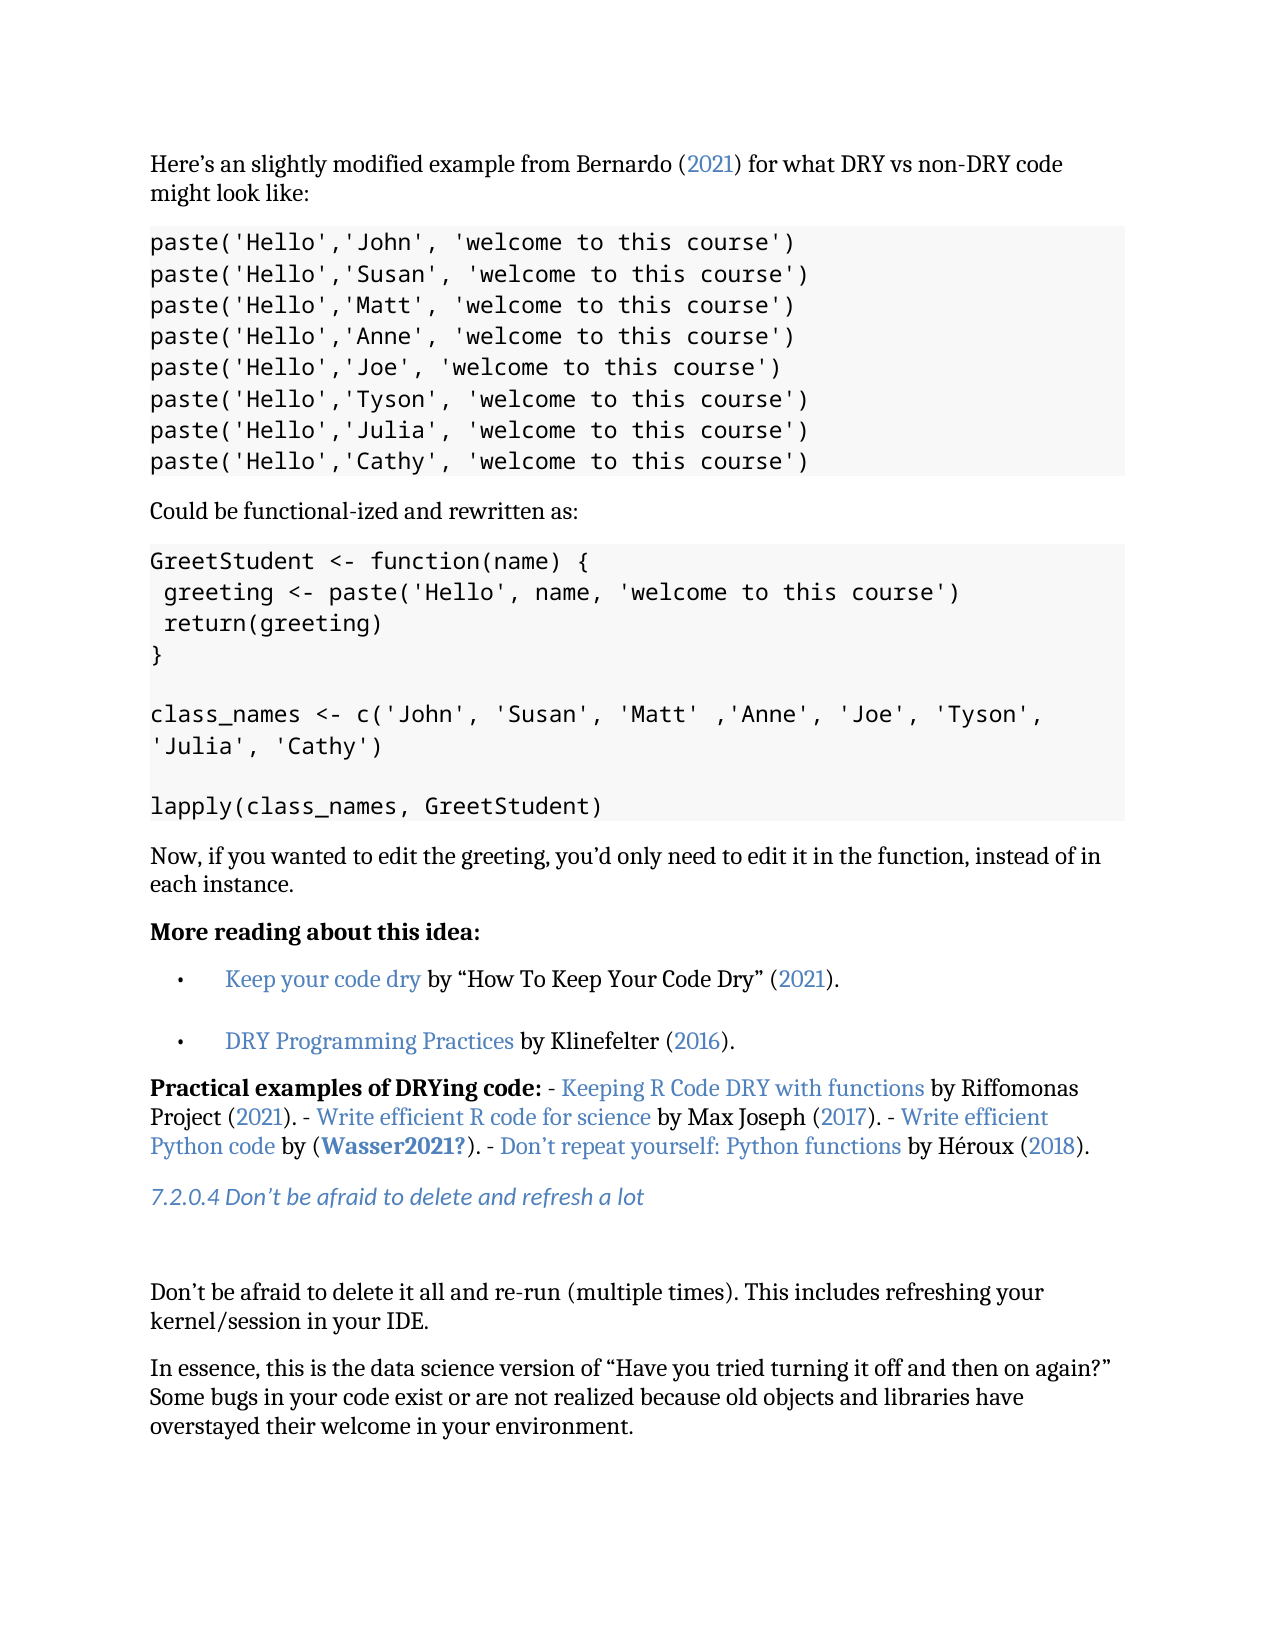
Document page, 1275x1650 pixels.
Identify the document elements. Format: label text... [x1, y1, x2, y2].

text Now, if you wanted to edit the greeting, you’d only need to edit it in the function, instead of in each instance. [150, 842, 1125, 899]
list DRY Programming Practices by Klinefelter (2016). [175, 1027, 1125, 1055]
text Here’s an slightly modified example from Bernardo (2021) for what DRY vs non-DRY code might look like: [150, 150, 1125, 207]
text Don’t be afraid to delete it all and re-run (multiple times). This includes refreshing your kernel/session in your IDE. [150, 1278, 1125, 1336]
text GreetStudent <- function(name) { greeting <- paste('Hello', name, 'welcome to this course') return(greeting) } class_names <- c('John', 'Susan', 'Matt' ,'Anne', 'Joe', 'Tyson', 'Julia', 'Cathy') lapply(class_names, GreetStudent) [150, 544, 1125, 821]
text More reading about this idea: [150, 918, 1125, 947]
text Practical examples of DRYing code: - Keeping R Code DRY with functions by Riffomonas Project (2021). - Write efficient R code for science by Max Joseph (2017). - Write efficient Python code by (Wasser2021?). - Don’t repeat yourself: Python functions by Héroux (2018). [150, 1074, 1125, 1160]
subtitle 7.2.0.4 Don’t be afraid to delete and refresh a lot [150, 1181, 1125, 1212]
text paste('Hello','John', 'welcome to this course') paste('Hello','Susan', 'welcome to this course') paste('Hello','Matt', 'welcome to this course') paste('Hello','Anne', 'welcome to this course') paste('Hello','Joe', 'welcome to this course') paste('Hello','Tyson', 'welcome to this course') paste('Hello','Julia', 'welcome to this course') paste('Hello','Cathy', 'welcome to this course') [150, 226, 1125, 476]
text Could be functional-ized and rewritten as: [150, 497, 1125, 526]
list Keep your code dry by “How To Keep Your Code Dry” (2021). [175, 965, 1125, 1023]
text In essence, this is the data science version of “Have you tried turning it off and then on again?” Some bugs in your code exist or are not realized because old objects and libraries have overstayed their welcome in your environment. [150, 1354, 1125, 1441]
